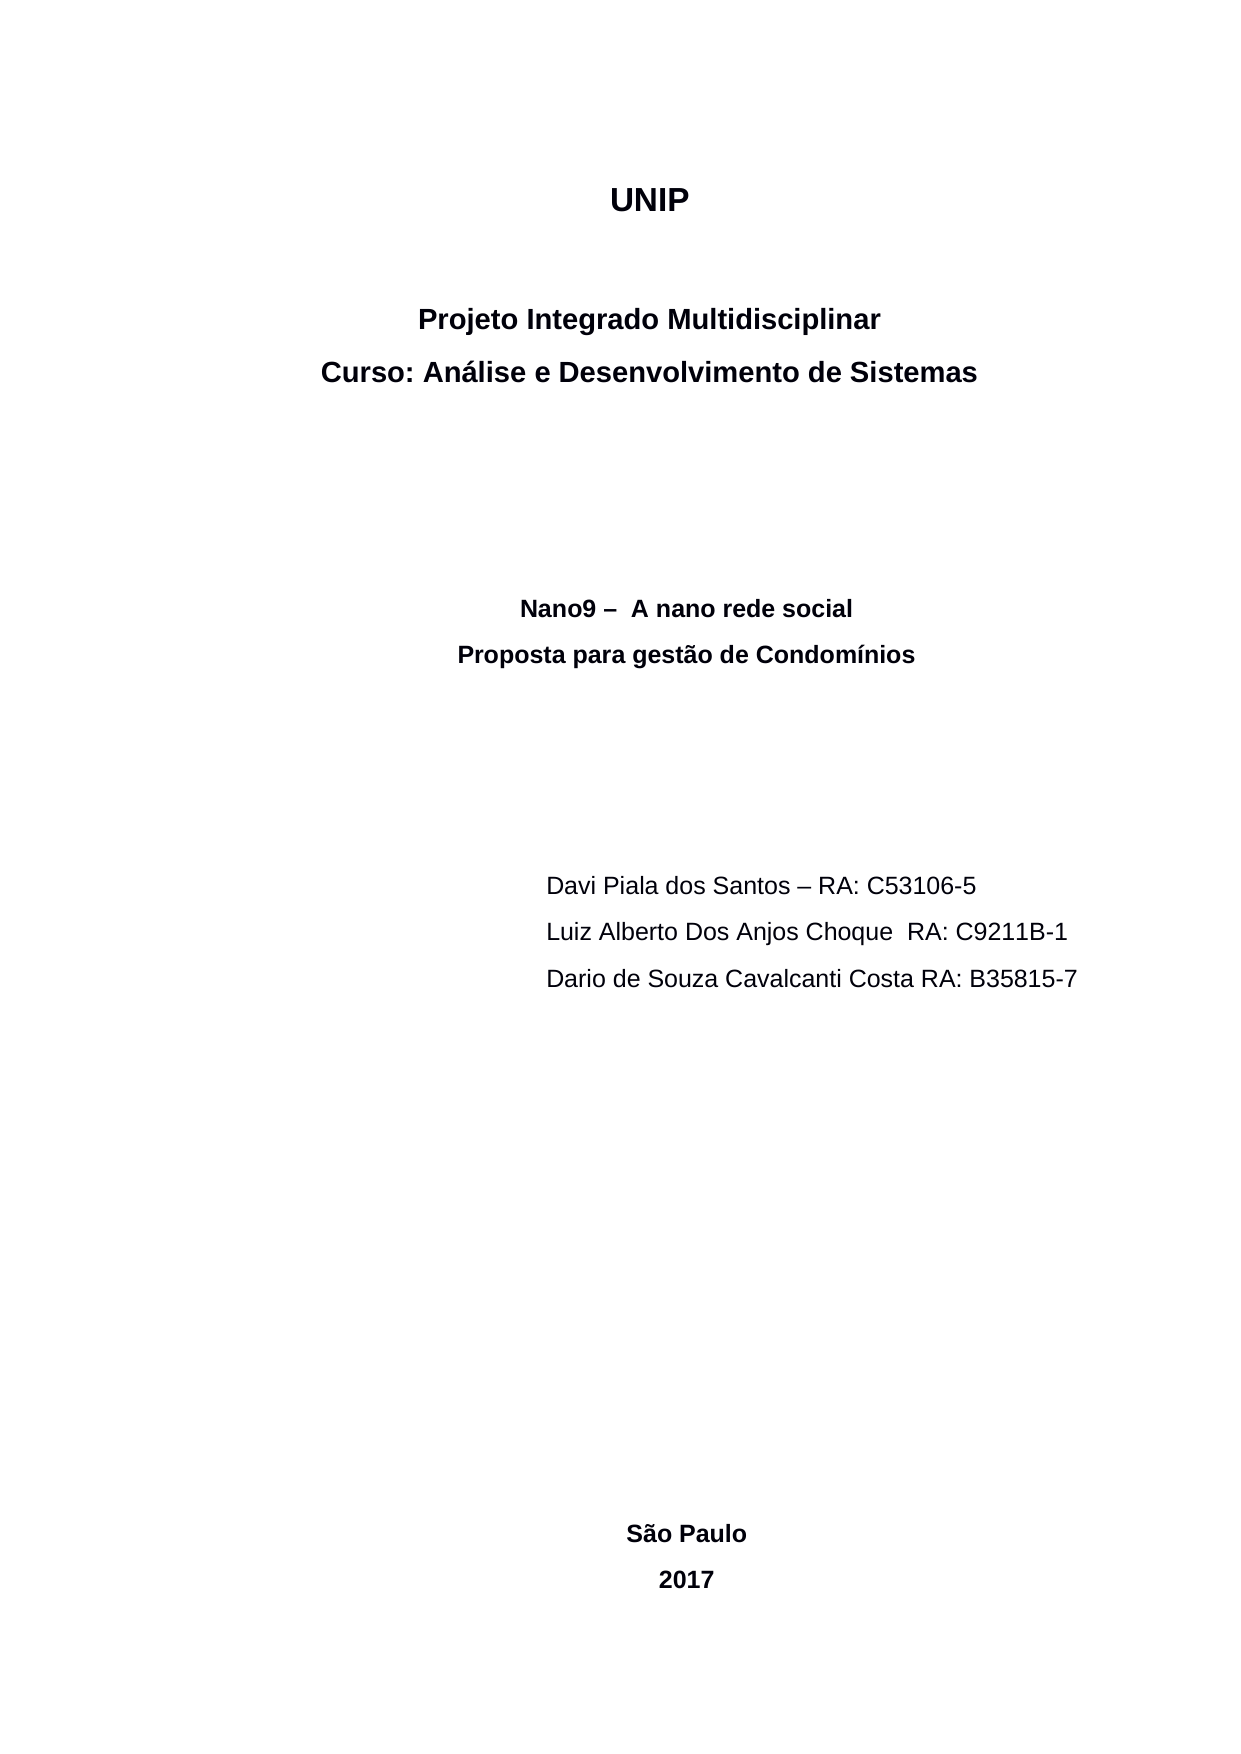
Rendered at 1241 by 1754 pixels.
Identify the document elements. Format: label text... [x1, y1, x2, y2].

text 2017 [251, 1565, 1122, 1594]
text Luiz Alberto Dos Anjos Choque RA: C9211B-1 [546, 917, 1122, 946]
text Projeto Integrado Multidisciplinar [177, 302, 1122, 335]
text Proposta para gestão de Condomínios [251, 640, 1122, 669]
text Nano9 – A nano rede social [251, 594, 1122, 622]
text Davi Piala dos Santos – RA: C53106-5 [546, 871, 1122, 900]
text UNIP [177, 180, 1122, 219]
text Curso: Análise e Desenvolvimento de Sistemas [177, 355, 1122, 389]
text Dario de Souza Cavalcanti Costa RA: B35815-7 [546, 964, 1122, 992]
text São Paulo [251, 1519, 1122, 1547]
